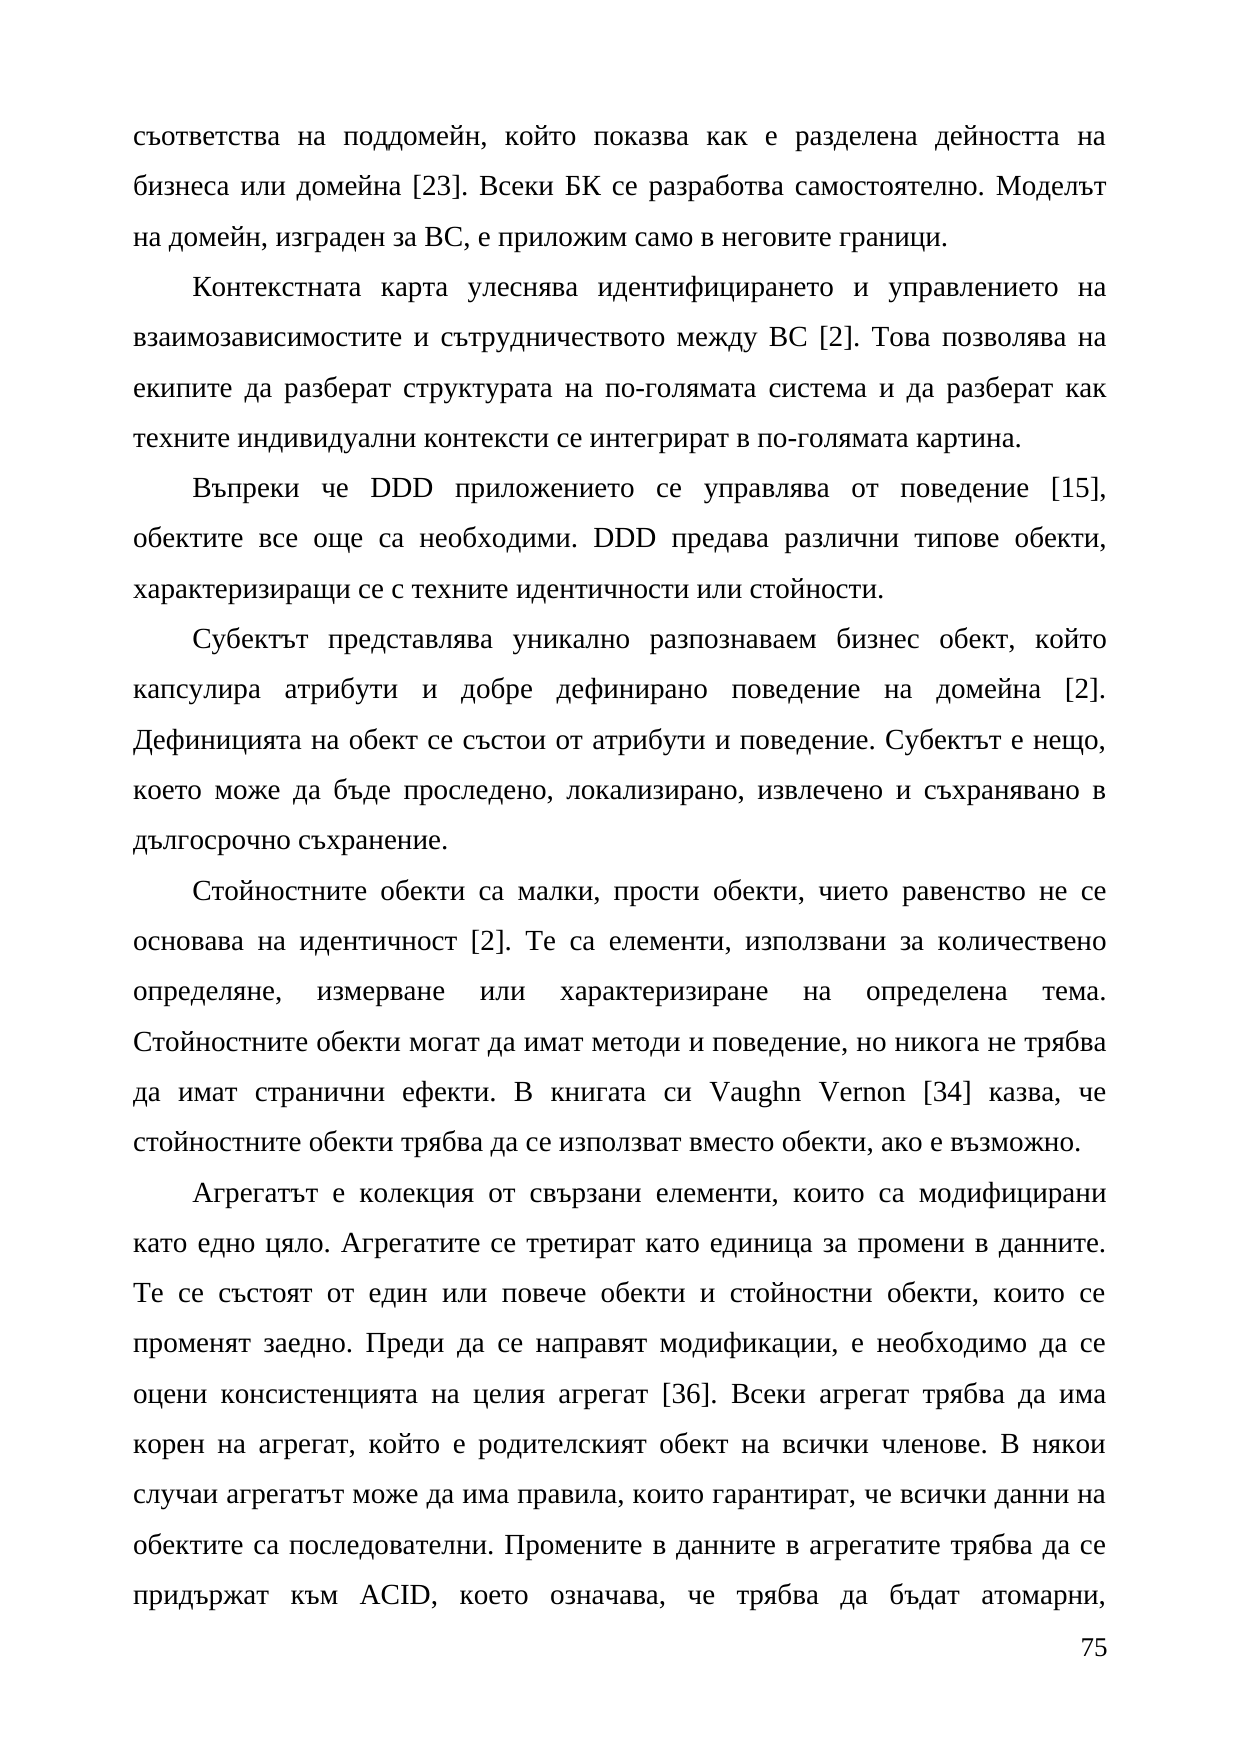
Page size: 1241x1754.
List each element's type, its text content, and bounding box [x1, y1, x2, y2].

text Контекстната карта улеснява идентифицирането и управлението на взаимозависимостите и сътрудничеството между BC [2]. Това позволява на екипите да разберат структурата на по-голямата система и да разберат как техните индивидуални контексти се интегрират в по-голямата картина. [133, 269, 1107, 453]
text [133, 118, 1107, 252]
text Въпреки че DDD приложението се управлява от поведение [15], обектите все още са необходими. DDD предава различни типове обекти, характеризиращи се с техните идентичности или стойности. [133, 470, 1107, 604]
text Стойностните обекти са малки, прости обекти, чието равенство не се основава на идентичност [2]. Те са елементи, използвани за количествено определяне, измерване или характеризиране на определена тема. Стойностните обекти могат да имат методи и поведение, но никога не трябва да имат странични ефекти. В книгата си Vaughn Vernon [34] казва, че стойностните обекти трябва да се използват вместо обекти, ако е възможно. [133, 873, 1107, 1158]
text Субектът представлява уникално разпознаваем бизнес обект, който капсулира атрибути и добре дефинирано поведение на домейна [2]. Дефиницията на обект се състои от атрибути и поведение. Субектът е нещо, което може да бъде проследено, локализирано, извлечено и съхранявано в дългосрочно съхранение. [133, 621, 1107, 856]
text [133, 1175, 1107, 1611]
